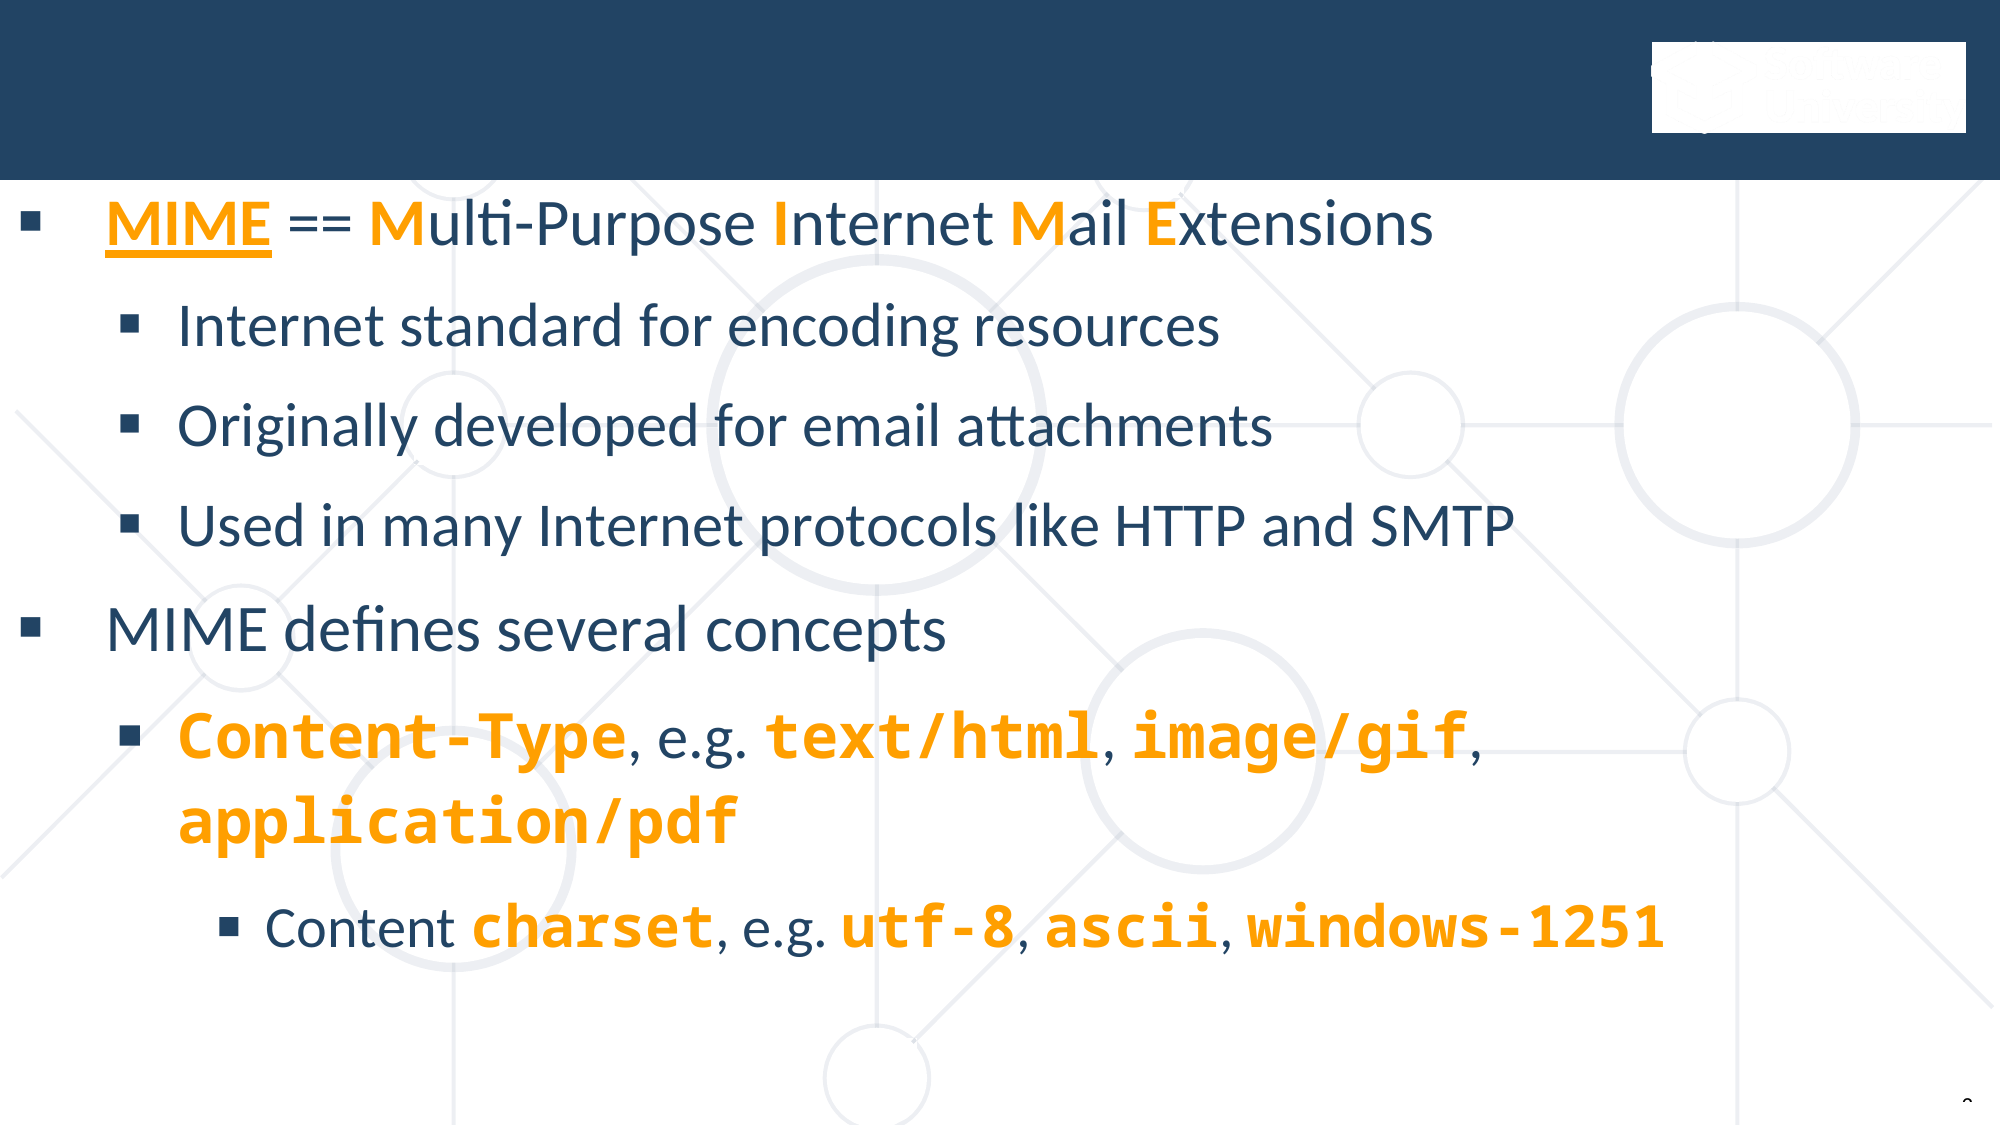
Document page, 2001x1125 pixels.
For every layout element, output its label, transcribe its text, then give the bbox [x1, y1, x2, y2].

list Content-Type, e.g. text/html, image/gif, application/pdf [115, 691, 2000, 861]
list Internet standard for encoding resources [115, 286, 2000, 362]
picture [1651, 41, 1966, 134]
list Originally developed for email attachments [115, 386, 2000, 462]
picture [907, 1037, 917, 1046]
list MIME defines several concepts [15, 586, 2000, 668]
list MIME == Multi-Purpose Internet Mail Extensions [15, 181, 2000, 262]
list Content charset, e.g. utf-8, ascii, windows-1251 [215, 885, 2000, 965]
list Used in many Internet protocols like HTTP and SMTP [115, 486, 2000, 562]
